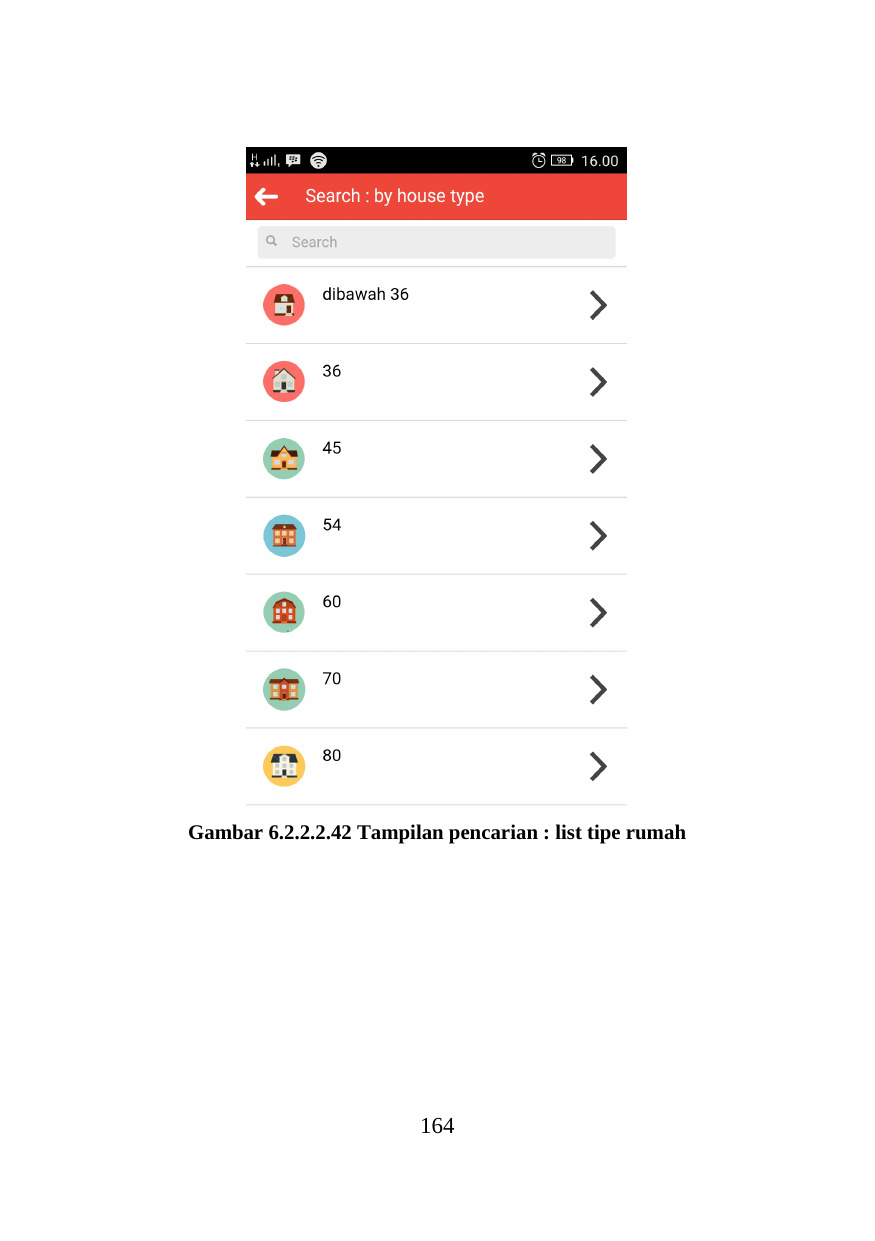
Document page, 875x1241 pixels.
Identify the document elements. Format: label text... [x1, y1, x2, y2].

picture [246, 147, 627, 821]
